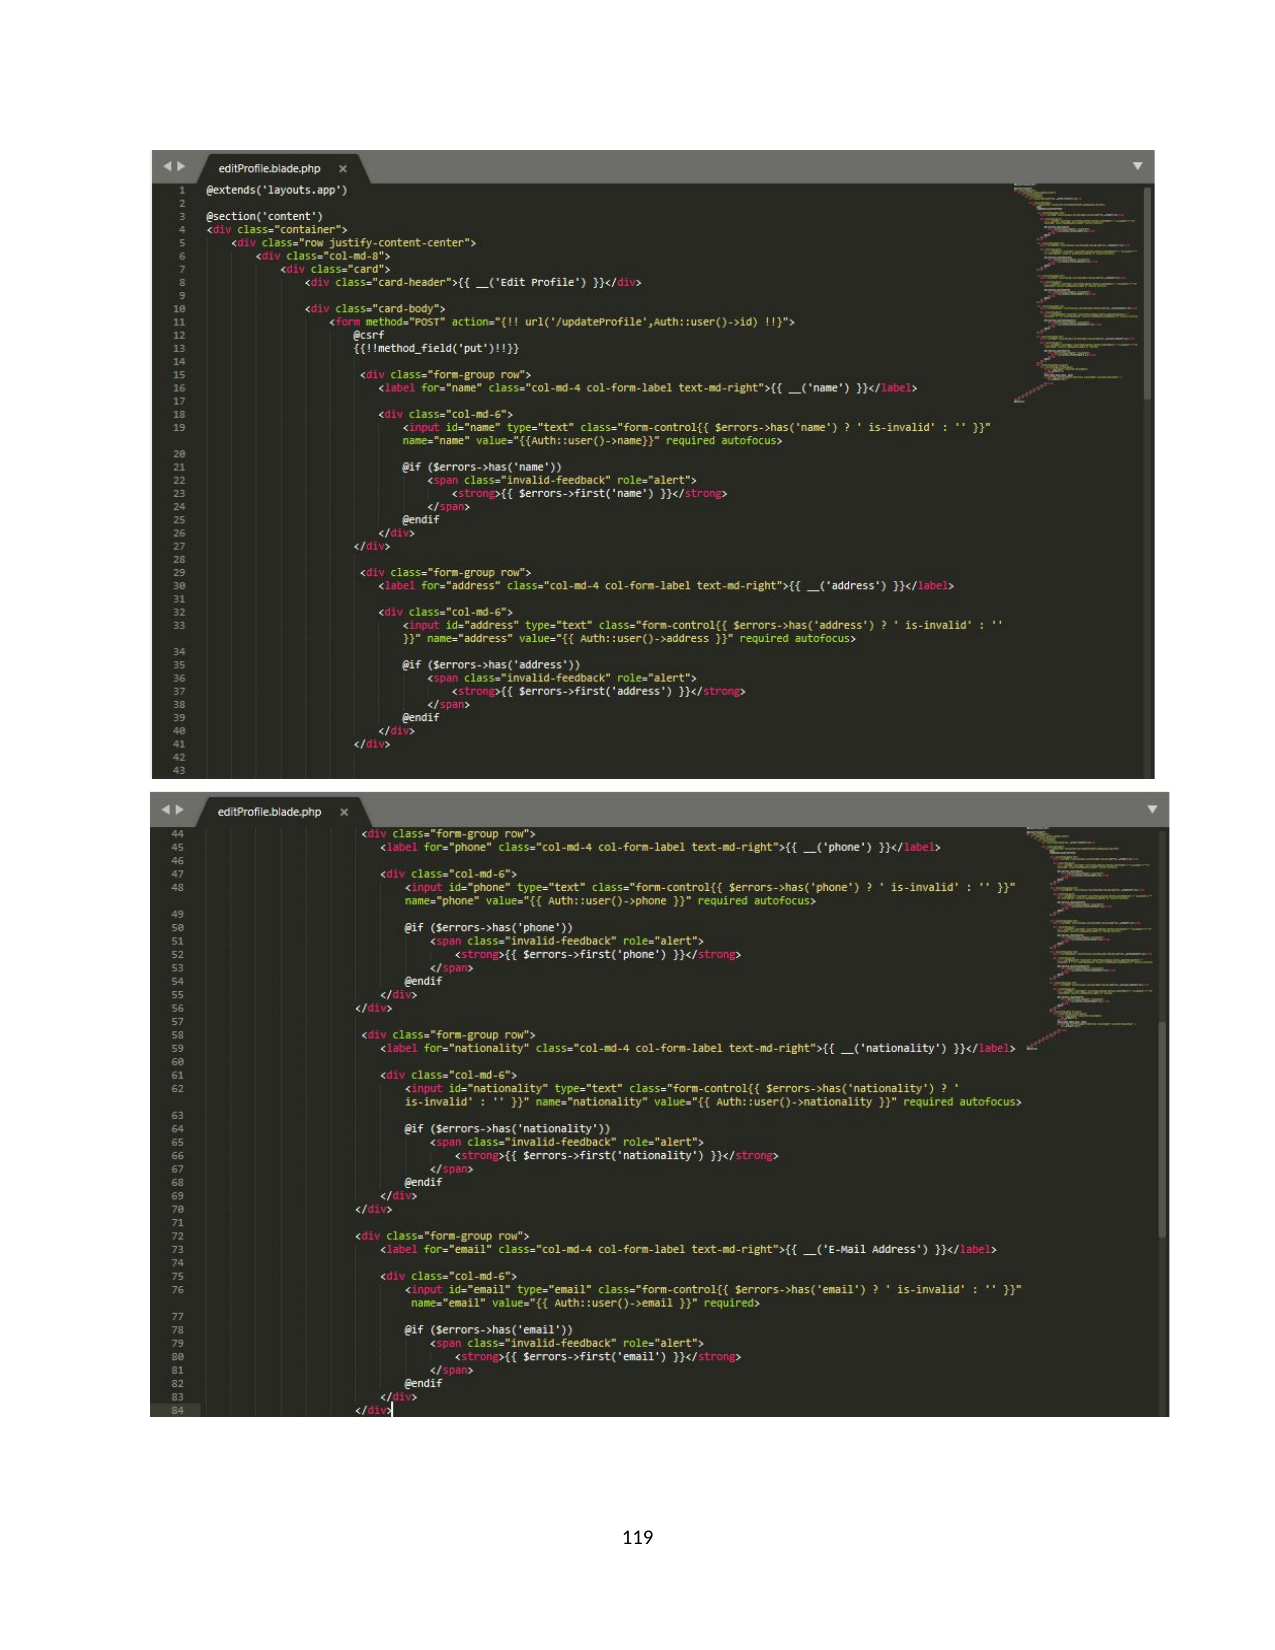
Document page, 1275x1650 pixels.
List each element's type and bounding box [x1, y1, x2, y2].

picture [150, 150, 1155, 779]
picture [150, 791, 1170, 1417]
